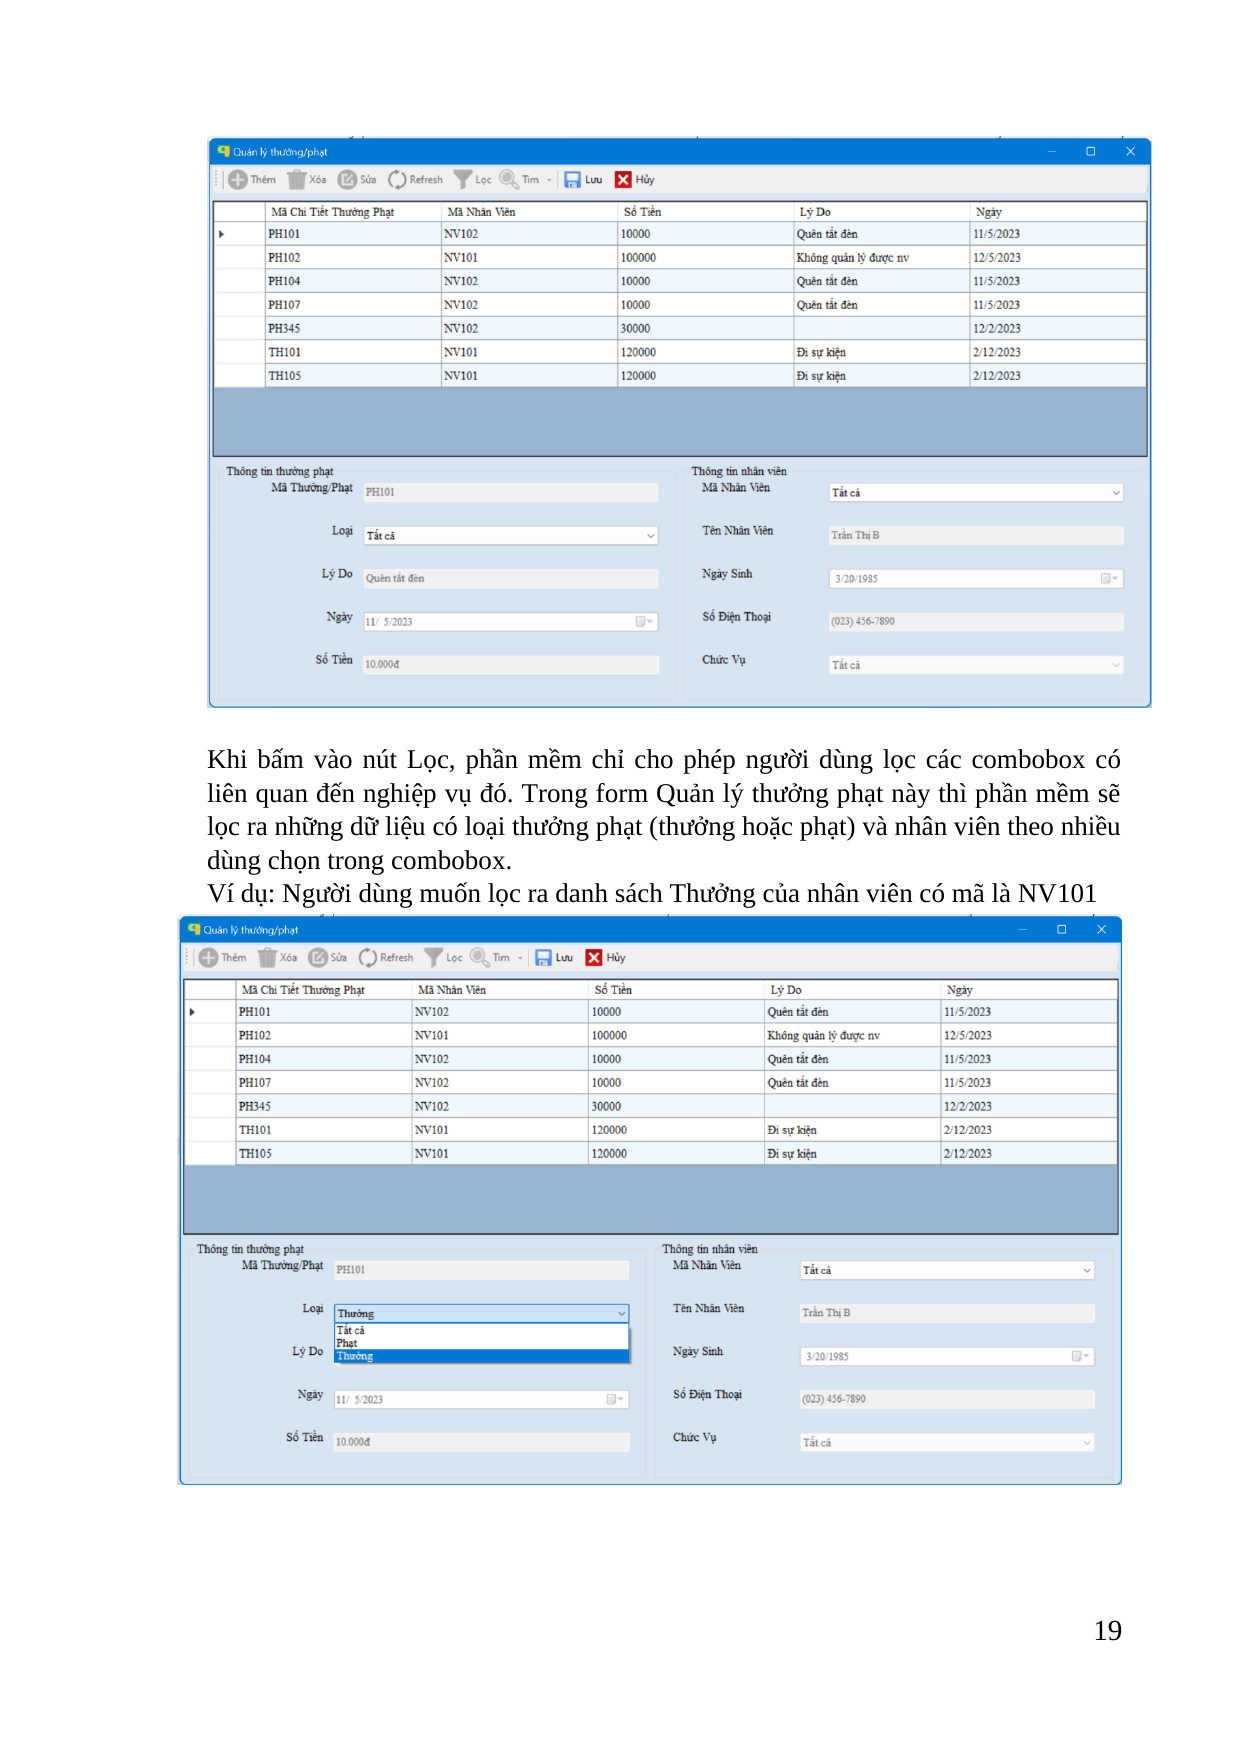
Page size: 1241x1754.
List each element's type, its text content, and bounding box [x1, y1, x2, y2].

text Ví dụ: Người dùng muốn lọc ra danh sách Thưởng của nhân viên có mã là NV101 [207, 877, 1122, 908]
text Khi bấm vào nút Lọc, phần mềm chỉ cho phép người dùng lọc các combobox có liên quan đến nghiệp vụ đó. Trong form Quản lý thưởng phạt này thì phần mềm sẽ lọc ra những dữ liệu có loại thưởng phạt (thưởng hoặc phạt) và nhân viên theo nhiều dùng chọn trong combobox. [207, 743, 1122, 875]
picture [207, 136, 1152, 708]
picture [177, 914, 1123, 1485]
